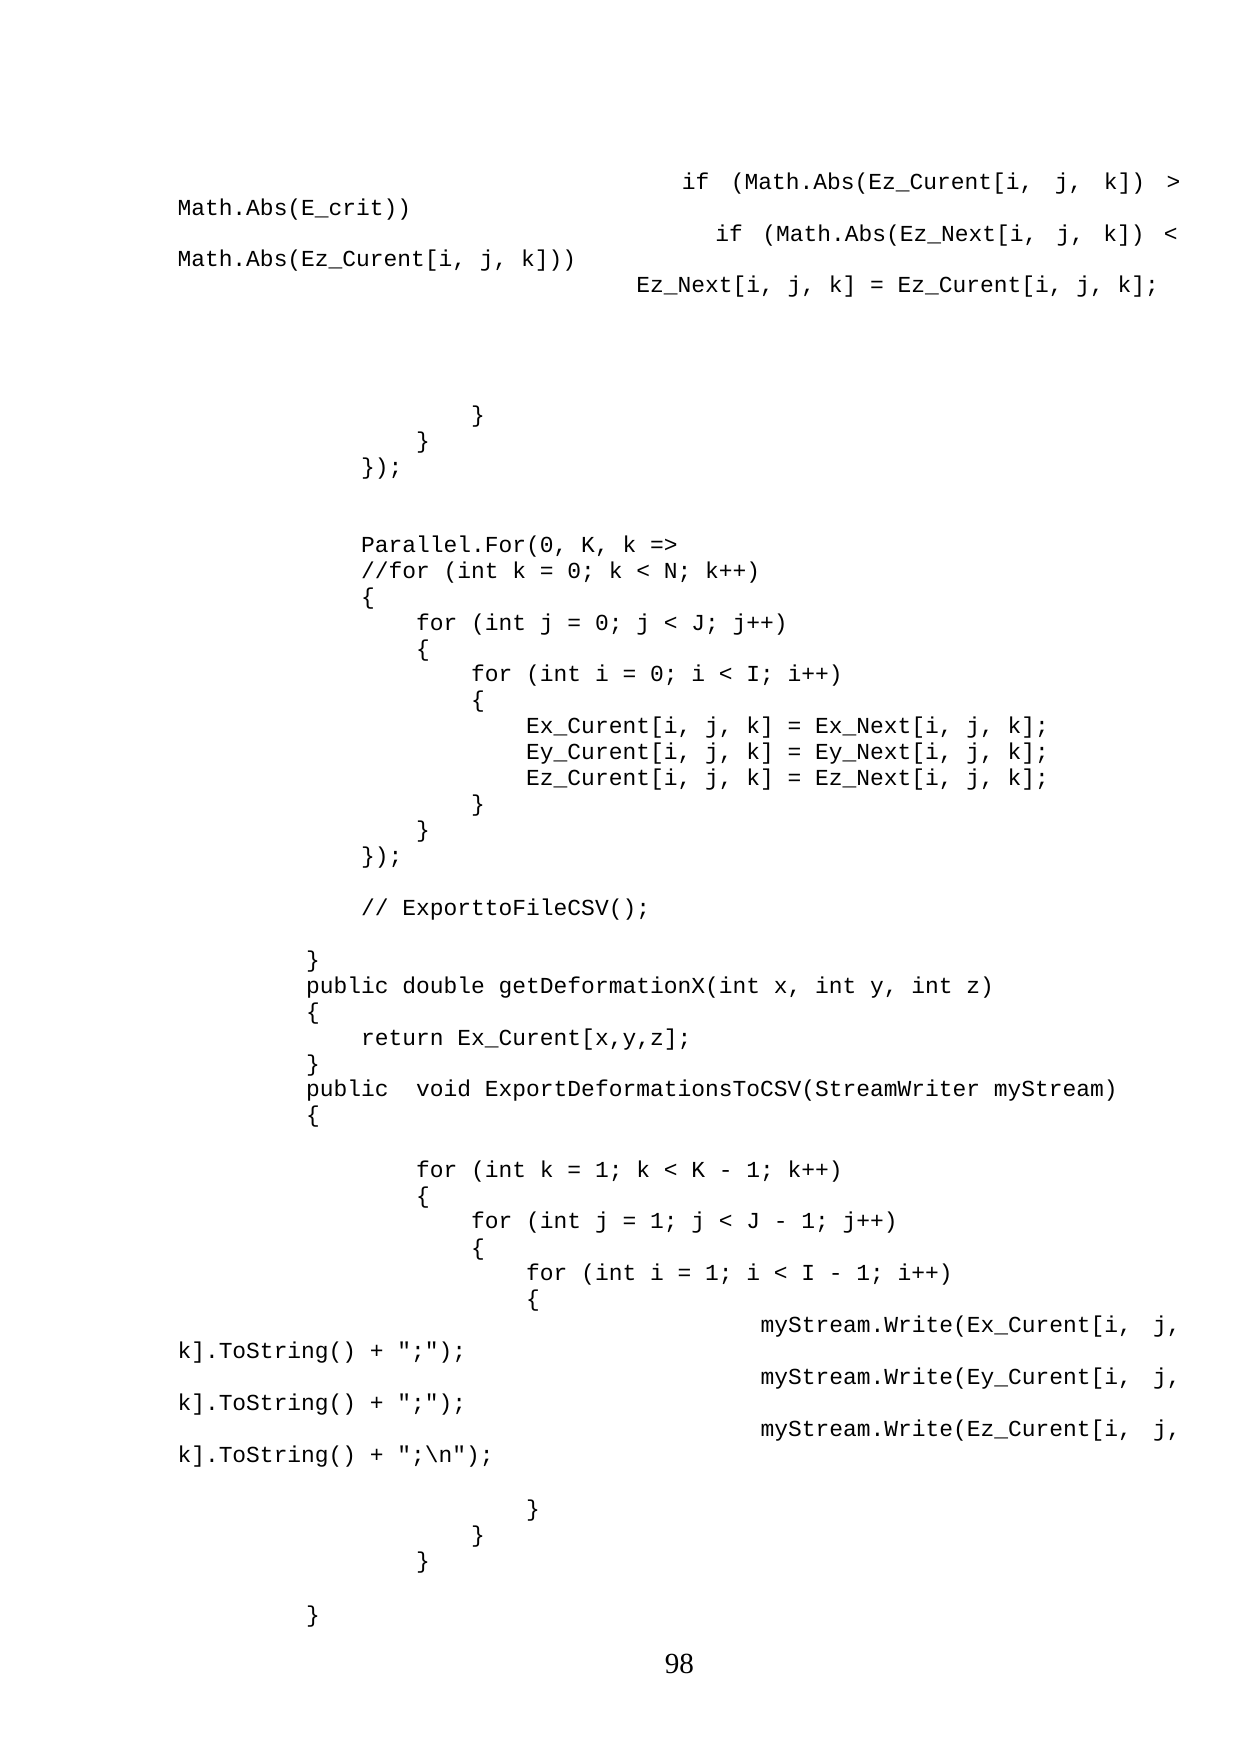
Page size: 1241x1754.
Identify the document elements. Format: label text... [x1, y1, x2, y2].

text } [177, 1052, 1181, 1078]
text Ez_Next[i, j, k] = Ez_Curent[i, j, k]; [177, 274, 1181, 300]
text for (int j = 0; j < J; j++) [177, 611, 1181, 637]
text for (int i = 1; i < I - 1; i++) [177, 1262, 1181, 1288]
text { [177, 637, 1181, 663]
text return Ex_Curent[x,y,z]; [177, 1026, 1181, 1052]
text Parallel.For(0, K, k => [177, 533, 1181, 559]
text for (int k = 1; k < K - 1; k++) [177, 1158, 1181, 1184]
text if (Math.Abs(Ez_Curent[i, j, k]) > Math.Abs(E_crit)) [177, 170, 1181, 222]
text } [177, 948, 1181, 974]
text { [177, 585, 1181, 611]
text myStream.Write(Ex_Curent[i, j, k].ToString() + ";"); [177, 1314, 1181, 1366]
text { [177, 1104, 1181, 1130]
text { [177, 1000, 1181, 1026]
text } [177, 792, 1181, 818]
text Ey_Curent[i, j, k] = Ey_Next[i, j, k]; [177, 741, 1181, 767]
text } [177, 403, 1181, 429]
text { [177, 1288, 1181, 1314]
text { [177, 689, 1181, 715]
text Ex_Curent[i, j, k] = Ex_Next[i, j, k]; [177, 715, 1181, 741]
text } [177, 1549, 1181, 1575]
text { [177, 1236, 1181, 1262]
text for (int i = 0; i < I; i++) [177, 663, 1181, 689]
text { [177, 1184, 1181, 1210]
text if (Math.Abs(Ez_Next[i, j, k]) < Math.Abs(Ez_Curent[i, j, k])) [177, 222, 1181, 274]
text } [177, 1523, 1181, 1549]
text myStream.Write(Ez_Curent[i, j, k].ToString() + ";\n"); [177, 1417, 1181, 1469]
text } [177, 429, 1181, 455]
text //for (int k = 0; k < N; k++) [177, 559, 1181, 585]
text Ez_Curent[i, j, k] = Ez_Next[i, j, k]; [177, 767, 1181, 792]
text }); [177, 455, 1181, 481]
text for (int j = 1; j < J - 1; j++) [177, 1210, 1181, 1236]
text // ExporttoFileCSV(); [177, 896, 1181, 922]
text }); [177, 844, 1181, 870]
text } [177, 818, 1181, 844]
text myStream.Write(Ey_Curent[i, j, k].ToString() + ";"); [177, 1366, 1181, 1417]
text public double getDeformationX(int x, int y, int z) [177, 974, 1181, 1000]
text } [177, 1498, 1181, 1523]
text public void ExportDeformationsToCSV(StreamWriter myStream) [177, 1078, 1181, 1104]
text } [177, 1604, 1181, 1630]
